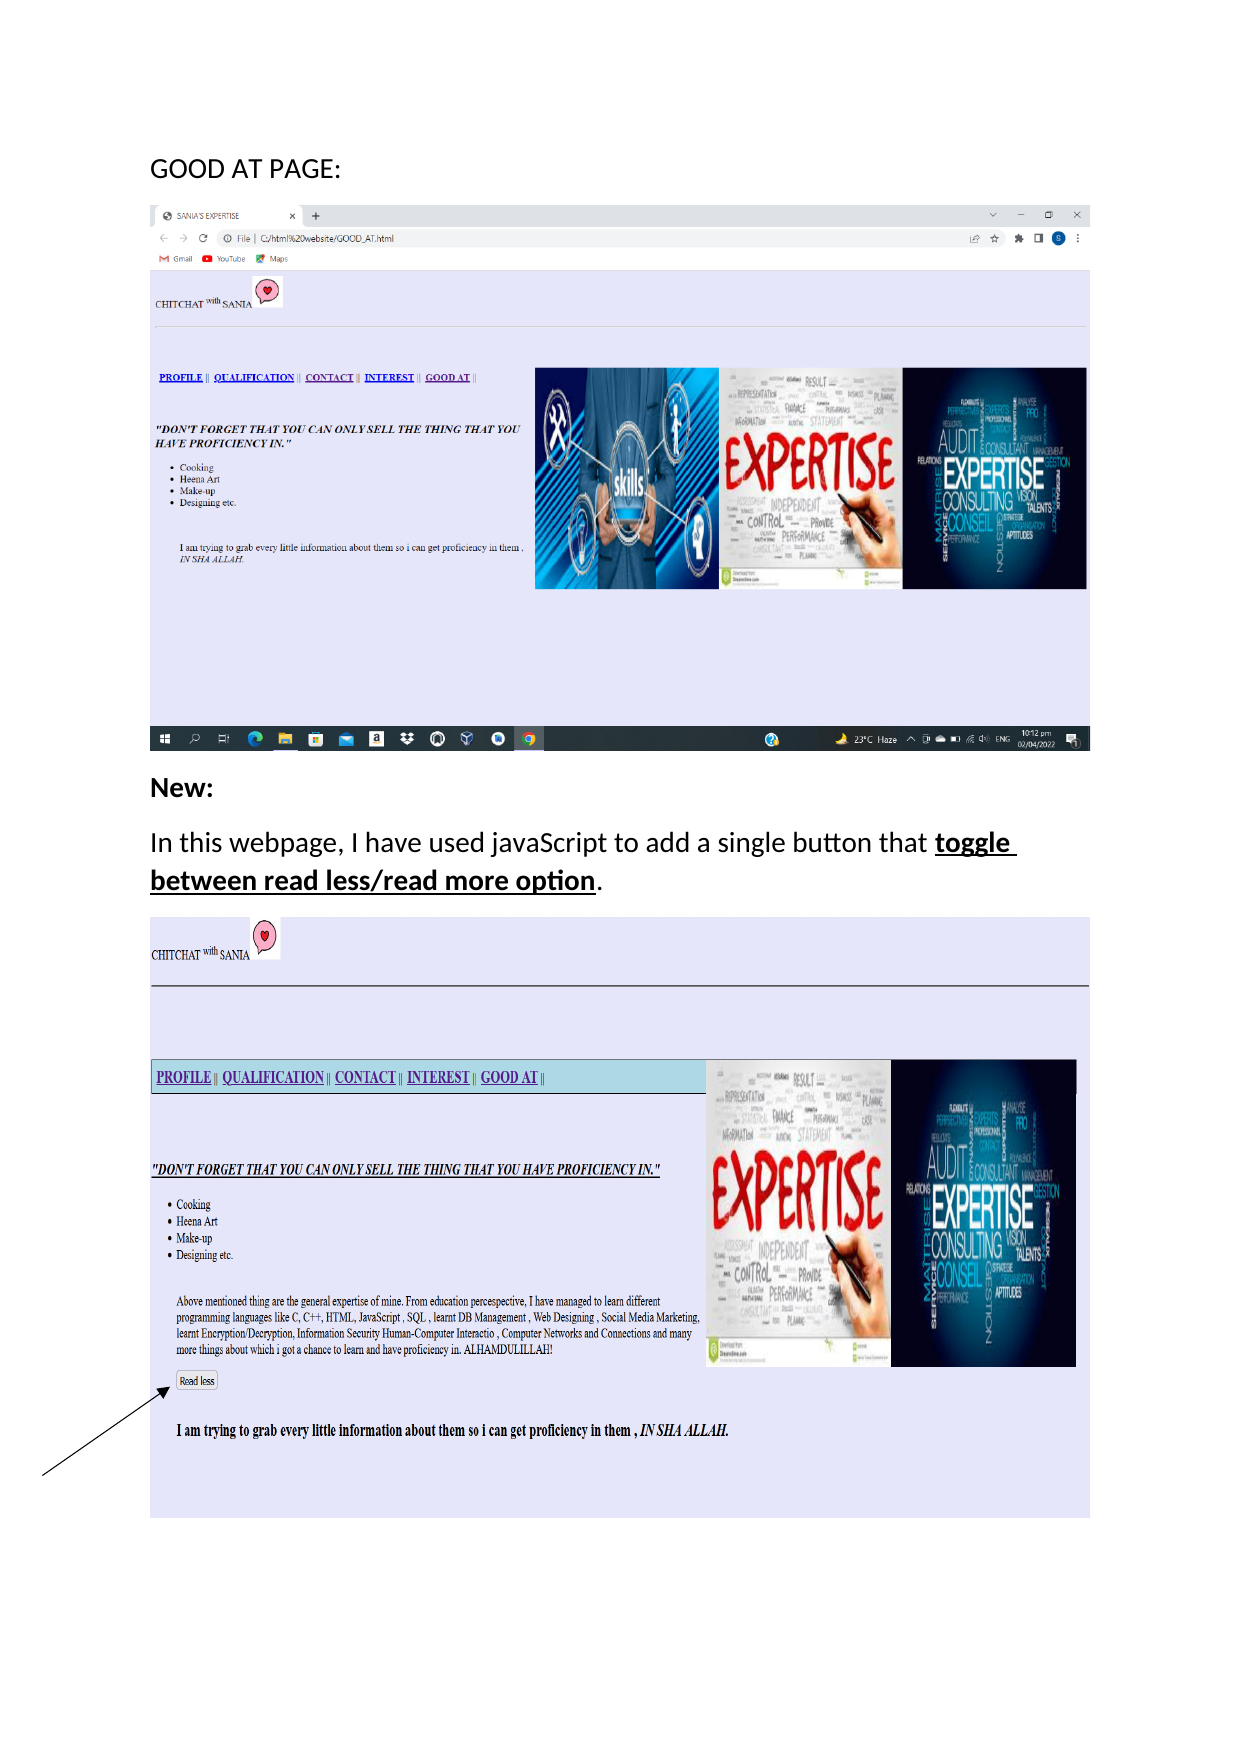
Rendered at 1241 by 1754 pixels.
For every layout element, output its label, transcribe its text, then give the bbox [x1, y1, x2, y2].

text New: [150, 769, 1090, 804]
text In this webpage, I have used javaScript to add a single button that toggle between read less/read more option. [150, 824, 1090, 898]
text GOOD AT PAGE: [150, 150, 1090, 186]
picture [150, 205, 1091, 751]
